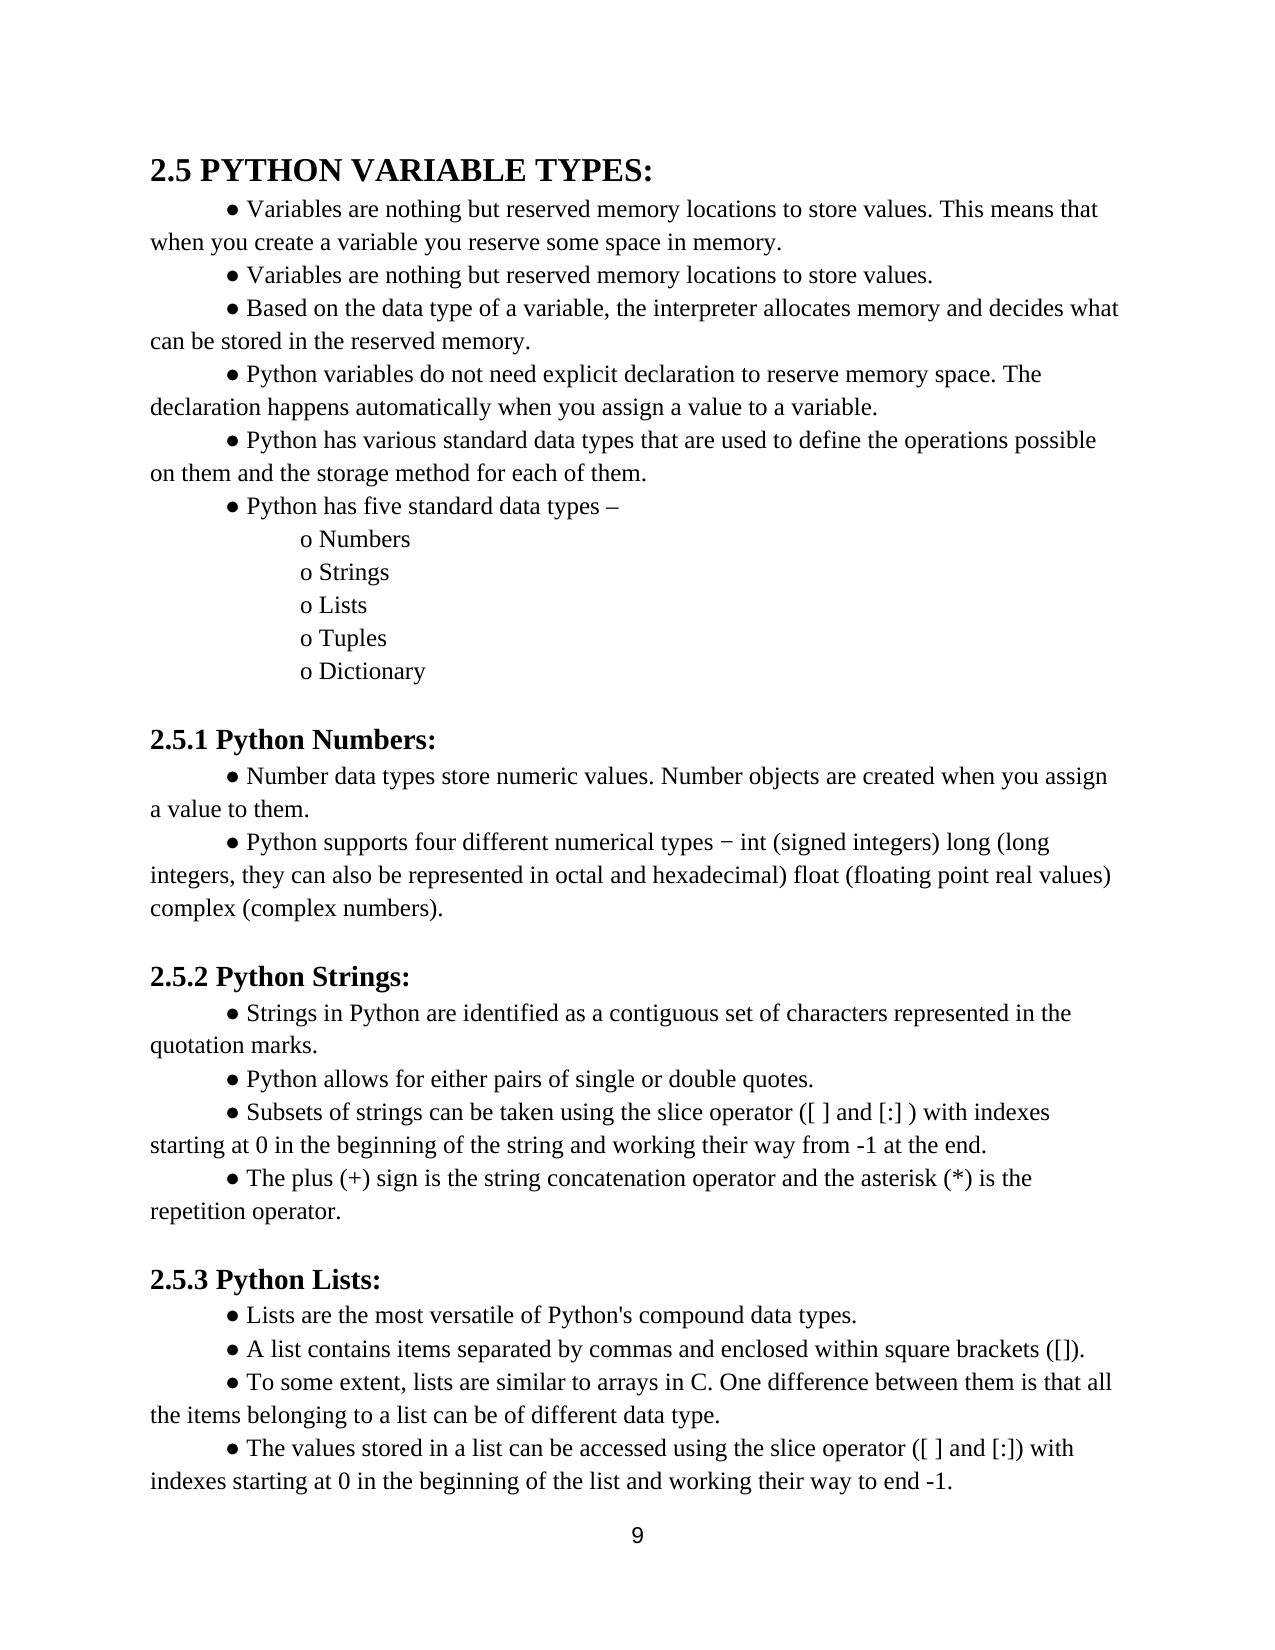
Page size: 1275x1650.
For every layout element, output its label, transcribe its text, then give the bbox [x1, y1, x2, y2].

text ● Python has five standard data types – [150, 491, 1125, 520]
text o Tuples [225, 623, 1125, 652]
text ● To some extent, lists are similar to arrays in C. One difference between them is that all the items belonging to a list can be of different data type. [150, 1367, 1125, 1429]
text ● The values stored in a list can be accessed using the slice operator ([ ] and [:]) with indexes starting at 0 in the beginning of the list and working their way to end -1. [150, 1433, 1125, 1495]
text ● Python supports four different numerical types − int (signed integers) long (long integers, they can also be represented in octal and hexadecimal) float (floating point real values) complex (complex numbers). [150, 827, 1125, 922]
text ● Subsets of strings can be taken using the slice operator ([ ] and [:] ) with indexes starting at 0 in the beginning of the string and working their way from -1 at the end. [150, 1097, 1125, 1158]
text o Numbers [150, 524, 1125, 553]
text o Strings [225, 557, 1125, 586]
text 2.5.2 Python Strings: [150, 959, 1125, 993]
text ● Number data types store numeric values. Number objects are created when you assign a value to them. [150, 761, 1125, 823]
text ● Strings in Python are identified as a contiguous set of characters represented in the quotation marks. [150, 998, 1125, 1059]
text 2.5.3 Python Lists: [150, 1262, 1125, 1295]
text ● Variables are nothing but reserved memory locations to store values. [150, 260, 1125, 289]
text ● Python variables do not need explicit declaration to reserve memory space. The declaration happens automatically when you assign a value to a variable. [150, 359, 1125, 421]
text 2.5 PYTHON VARIABLE TYPES: [150, 150, 1125, 188]
text ● A list contains items separated by commas and enclosed within square brackets ([]). [150, 1334, 1125, 1363]
text 2.5.1 Python Numbers: [150, 722, 1125, 756]
text ● Python allows for either pairs of single or double quotes. [150, 1064, 1125, 1092]
text ● Python has various standard data types that are used to define the operations possible on them and the storage method for each of them. [150, 425, 1125, 487]
text ● The plus (+) sign is the string concatenation operator and the asterisk (*) is the repetition operator. [150, 1163, 1125, 1224]
text ● Variables are nothing but reserved memory locations to store values. This means that when you create a variable you reserve some space in memory. [150, 194, 1125, 256]
text o Lists [225, 590, 1125, 619]
text o Dictionary [225, 656, 1125, 685]
text ● Based on the data type of a variable, the interpreter allocates memory and decides what can be stored in the reserved memory. [150, 293, 1125, 355]
text ● Lists are the most versatile of Python's compound data types. [150, 1300, 1125, 1329]
